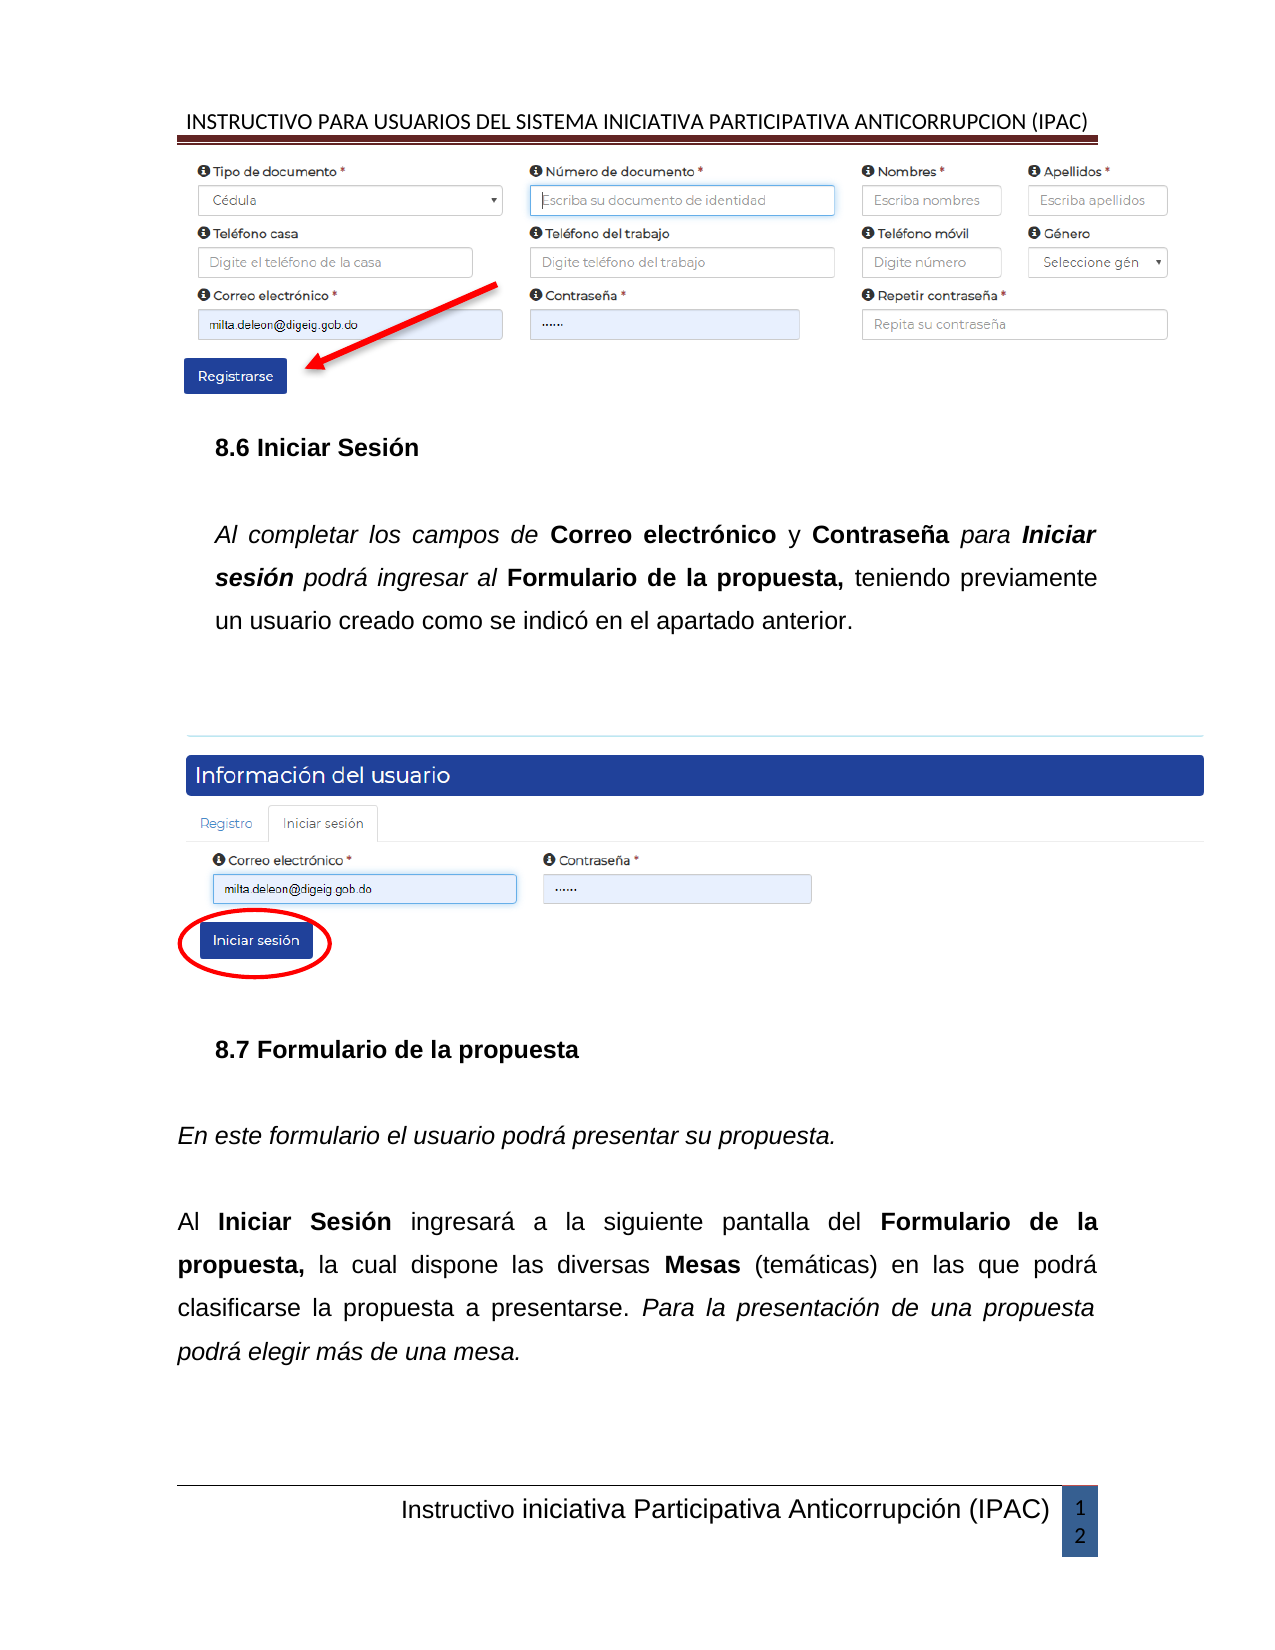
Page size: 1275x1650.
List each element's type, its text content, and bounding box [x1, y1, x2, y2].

text En este formulario el usuario podrá presentar su propuesta. [177, 1121, 1098, 1149]
picture [177, 735, 1227, 978]
picture [182, 912, 327, 975]
list Formulario de la propuesta [215, 1034, 1098, 1063]
text Al Iniciar Sesión ingresará a la siguiente pantalla del Formulario de la propuesta, la cual dispone las diversas Mesas (temáticas) en las que podrá clasificarse la propuesta a presentarse. Para la presentación de una propuesta podrá elegir más de una mesa. [177, 1207, 1098, 1365]
text Al completar los campos de Correo electrónico y Contraseña para Iniciar sesión podrá ingresar al Formulario de la propuesta, teniendo previamente un usuario creado como se indicó en el apartado anterior. [215, 520, 1098, 635]
picture [177, 147, 1221, 420]
list Iniciar Sesión [215, 433, 1098, 462]
picture [177, 947, 227, 978]
